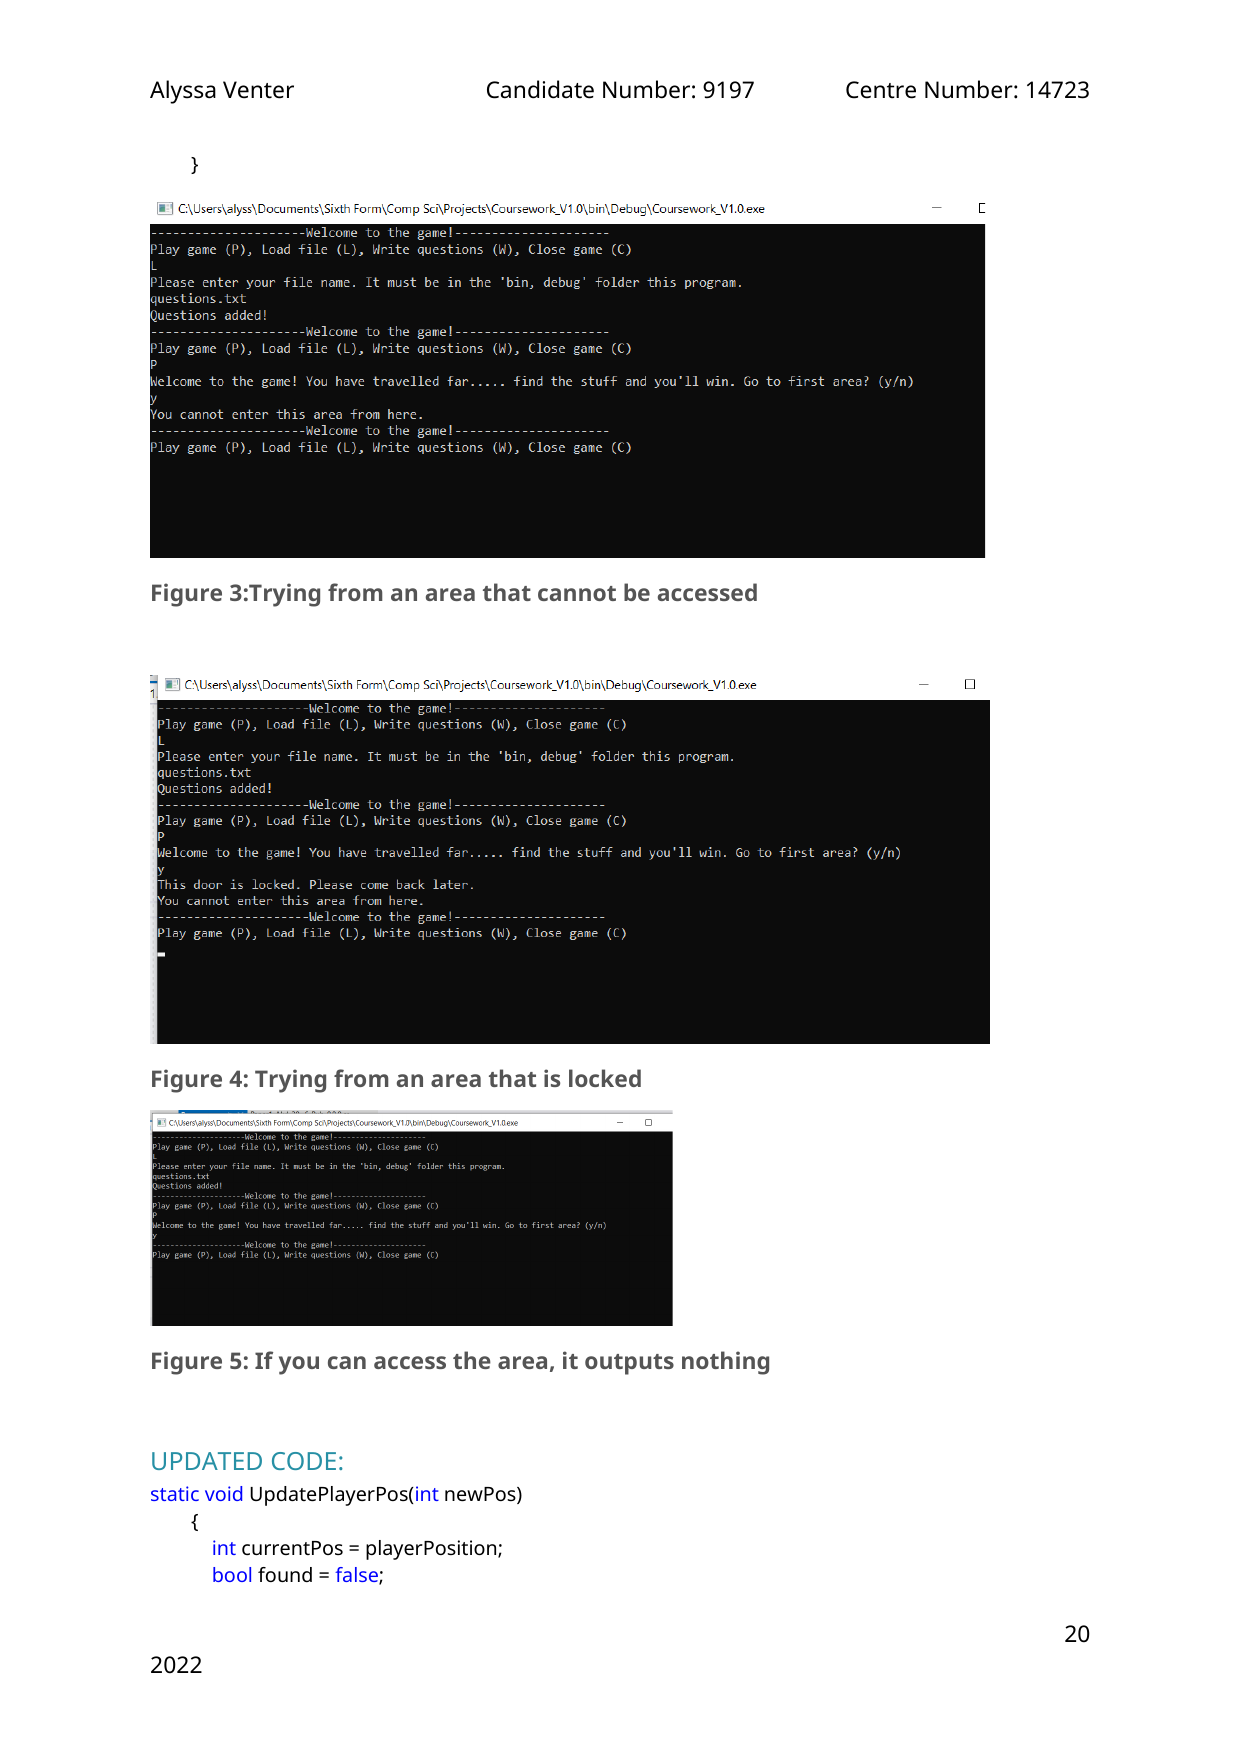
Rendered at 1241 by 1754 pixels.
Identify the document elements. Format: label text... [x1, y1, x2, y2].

picture [150, 195, 986, 558]
text { [150, 1507, 1090, 1534]
text static void UpdatePlayerPos(int newPos) [150, 1480, 1090, 1507]
picture [150, 675, 990, 1044]
text } [150, 150, 1090, 177]
text int currentPos = playerPosition; [150, 1534, 1090, 1561]
subtitle UPDATED CODE: [150, 1443, 1090, 1477]
text bool found = false; [150, 1561, 1090, 1588]
picture [150, 1110, 673, 1326]
